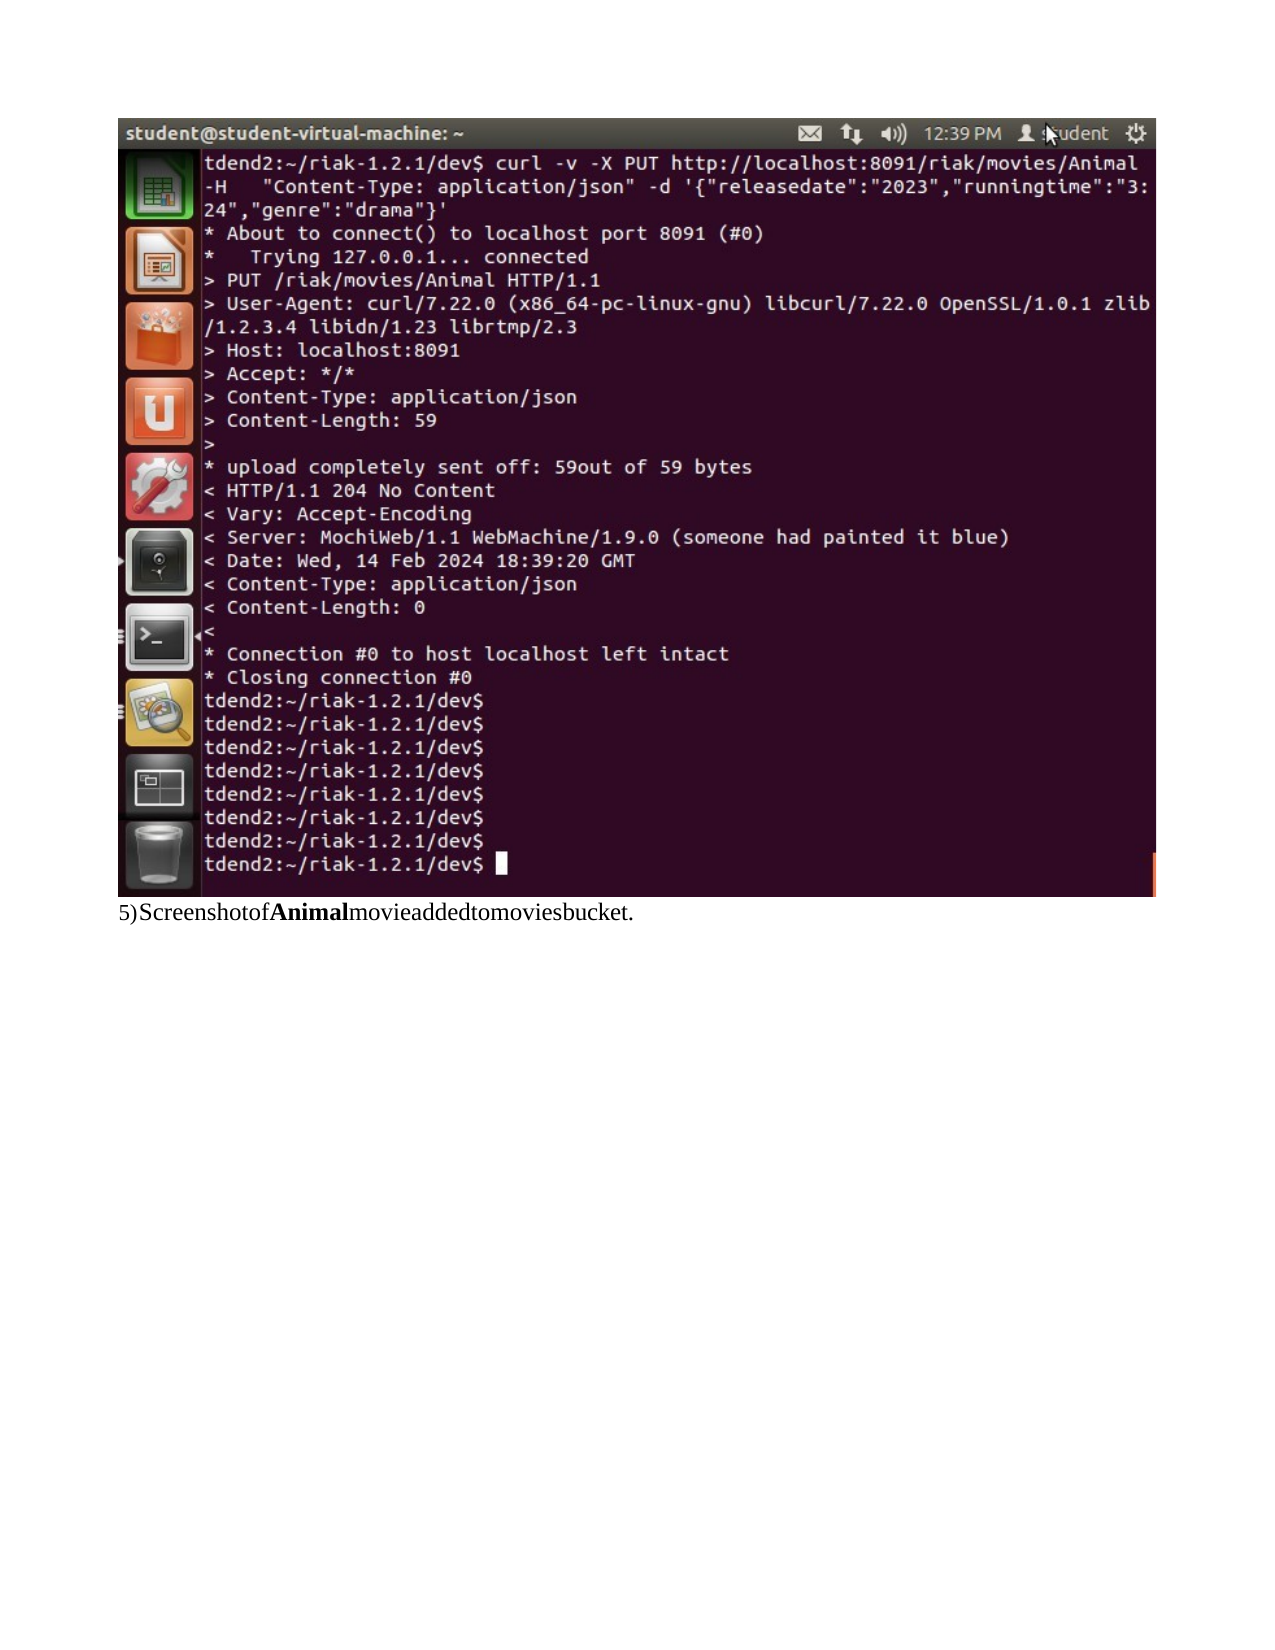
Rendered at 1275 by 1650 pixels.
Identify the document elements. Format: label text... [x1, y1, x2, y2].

list ScreenshotofAnimalmovieaddedtomoviesbucket. [118, 897, 1227, 926]
picture [118, 118, 1157, 897]
